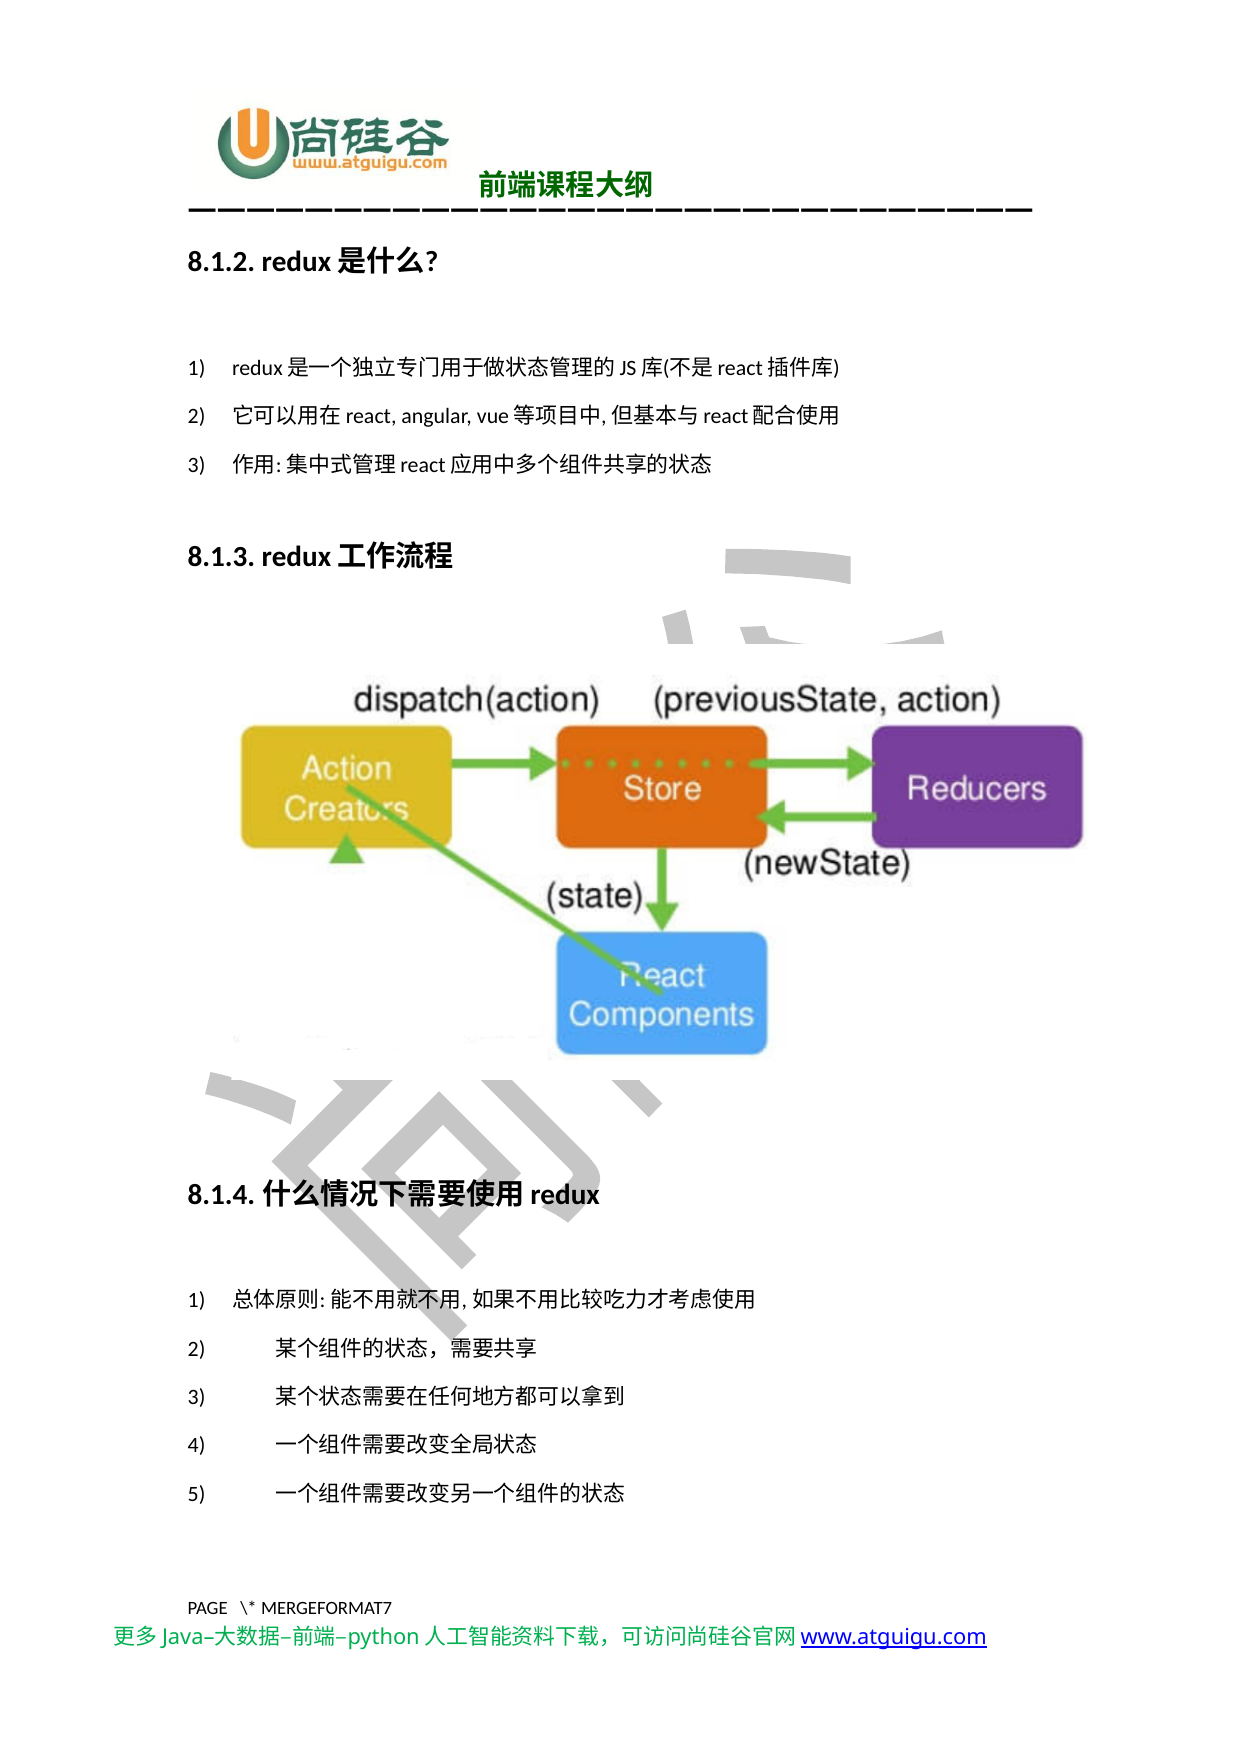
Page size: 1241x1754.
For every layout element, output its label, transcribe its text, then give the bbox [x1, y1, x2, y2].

list 总体原则: 能不用就不用, 如果不用比较吃力才考虑使用 [187, 1282, 1053, 1314]
list 它可以用在react, angular, vue等项目中, 但基本与react配合使用 [187, 398, 1053, 430]
list 某个组件的状态，需要共享 [187, 1330, 1053, 1363]
picture [187, 88, 479, 195]
list 一个组件需要改变全局状态 [187, 1427, 1053, 1459]
list redux是一个独立专门用于做状态管理的JS库(不是react插件库) [187, 349, 1053, 382]
subtitle 8.1.2. redux是什么? [187, 227, 1053, 292]
subtitle 8.1.4. 什么情况下需要使用redux [187, 1159, 1053, 1224]
picture [231, 644, 1096, 1080]
subtitle 8.1.3. redux工作流程 [187, 522, 1053, 587]
list 作用: 集中式管理react应用中多个组件共享的状态 [187, 446, 1053, 479]
list 某个状态需要在任何地方都可以拿到 [187, 1379, 1053, 1411]
list 一个组件需要改变另一个组件的状态 [187, 1475, 1053, 1508]
